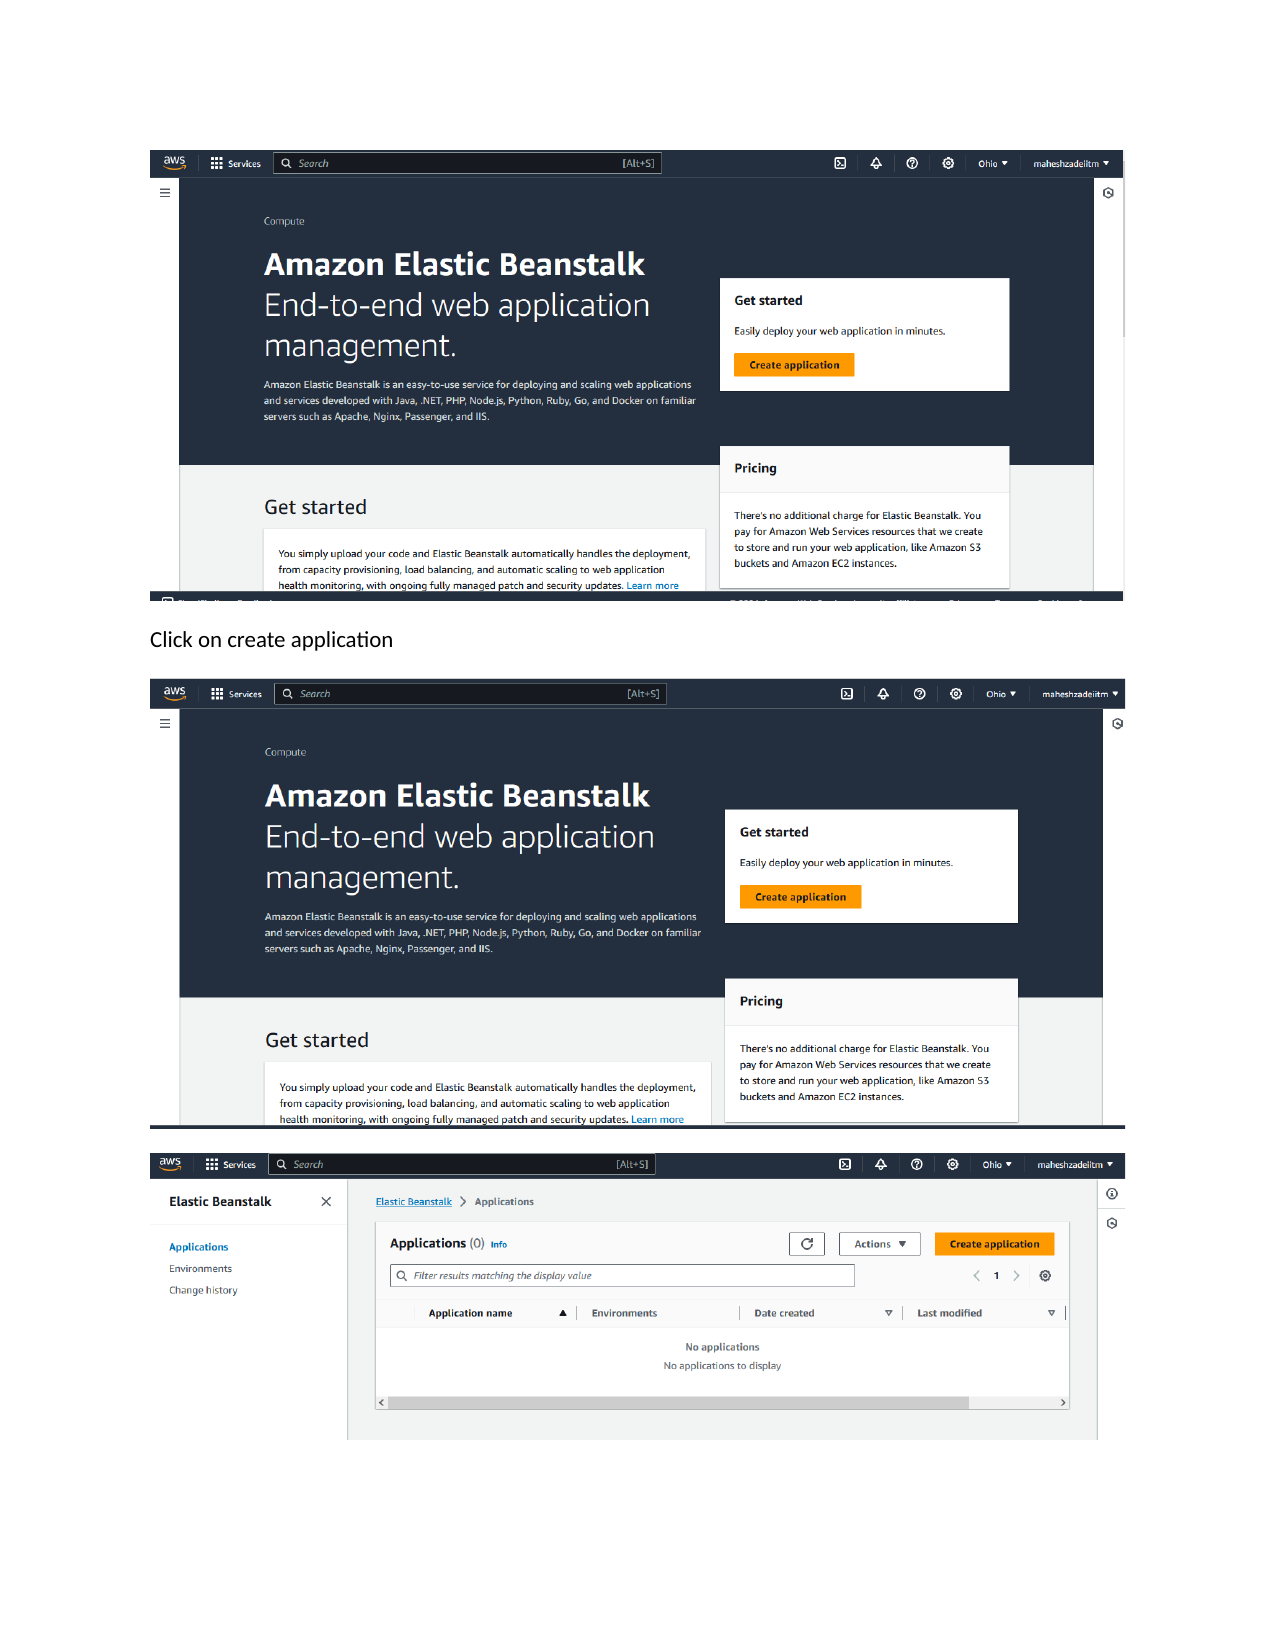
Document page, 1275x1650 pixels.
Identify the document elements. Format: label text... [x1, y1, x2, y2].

picture [150, 150, 1125, 601]
picture [150, 1153, 1125, 1440]
picture [150, 678, 1125, 1129]
text Click on create application [150, 625, 1125, 653]
